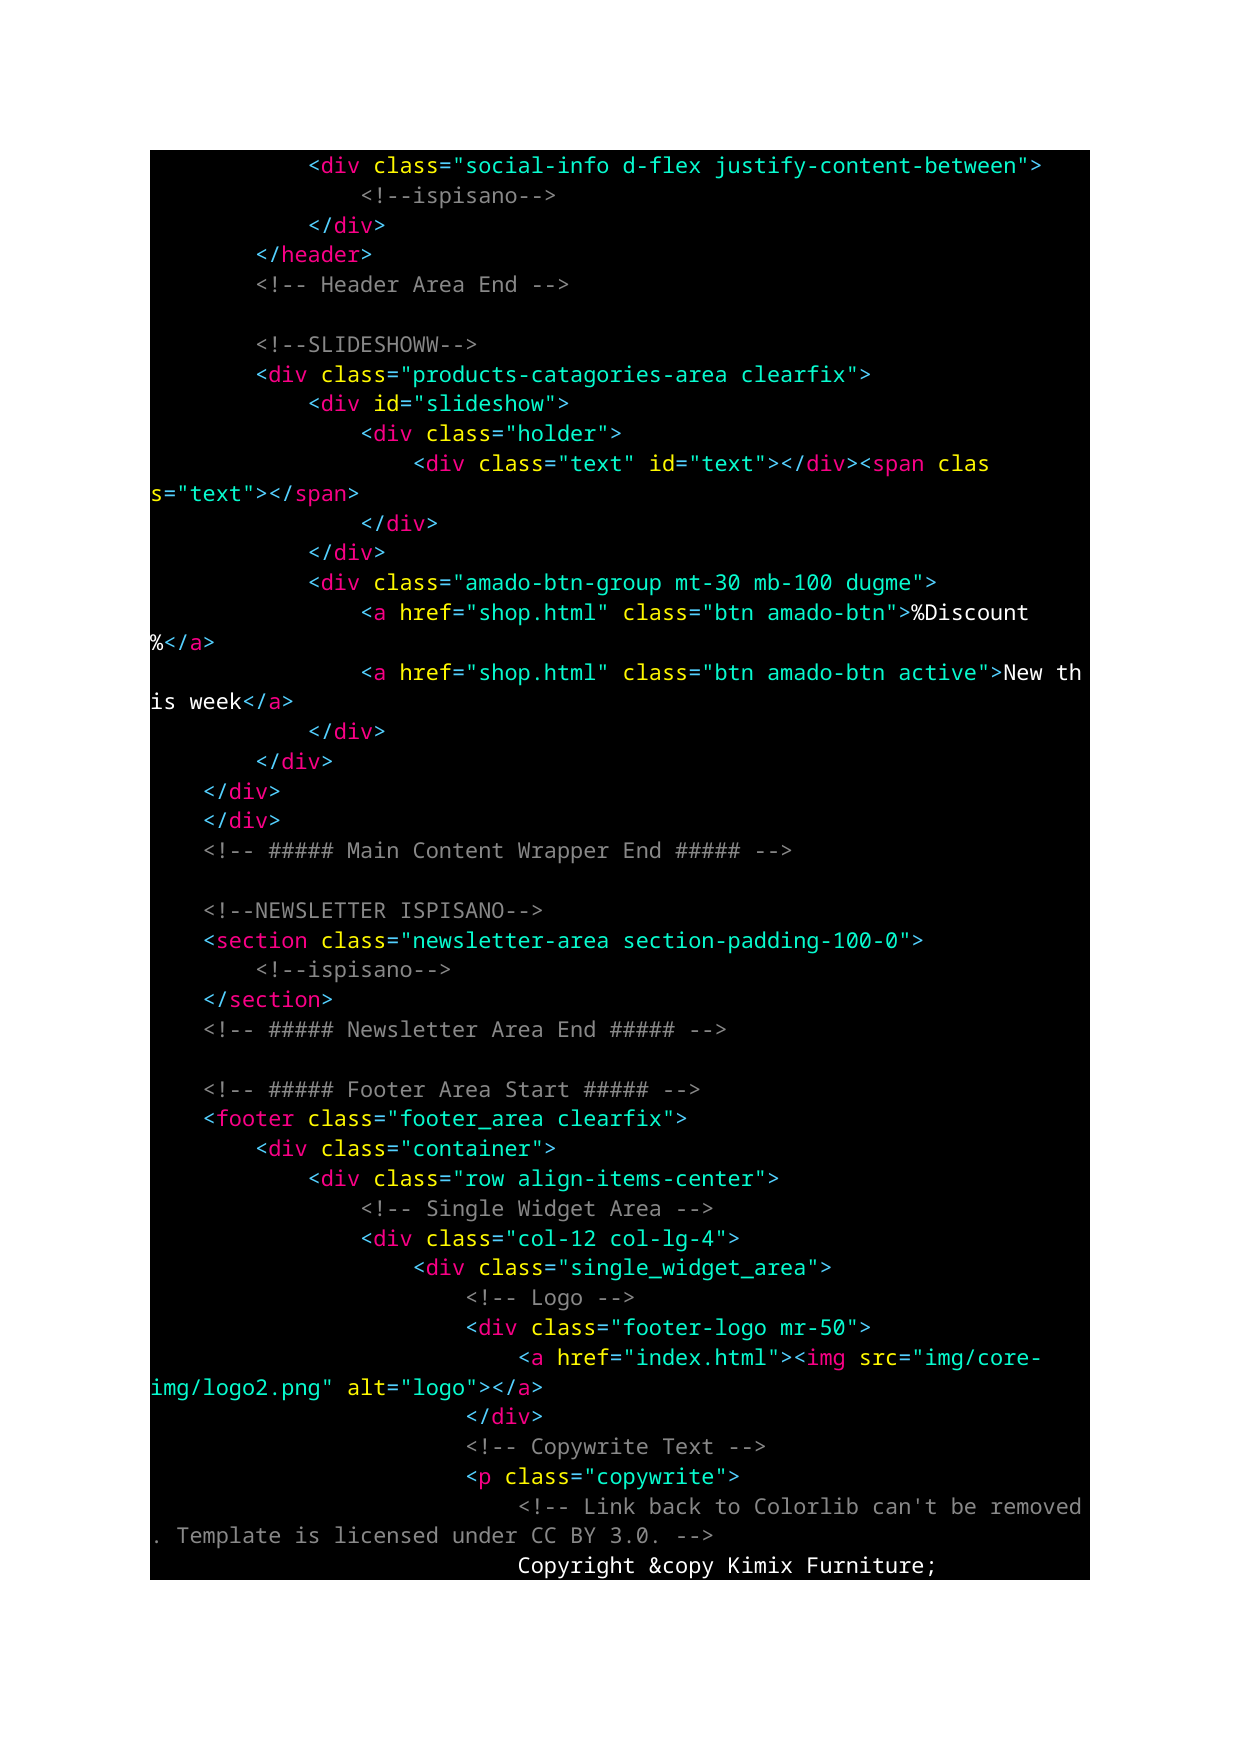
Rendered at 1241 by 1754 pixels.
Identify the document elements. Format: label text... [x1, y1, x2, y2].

text <!-- Link back to Colorlib can't be removed. Template is licensed under CC BY 3.0. --> [150, 1491, 1090, 1550]
text </div> [150, 776, 1090, 805]
text </div> [150, 746, 1090, 776]
text </div> [150, 716, 1090, 746]
text <p class="copywrite"> [150, 1461, 1090, 1491]
text <!-- ##### Main Content Wrapper End ##### --> [150, 835, 1090, 865]
text <div class="holder"> [150, 418, 1090, 448]
text <!-- ##### Footer Area Start ##### --> [150, 1073, 1090, 1103]
text </div> [150, 1401, 1090, 1431]
text <!-- Copywrite Text --> [150, 1431, 1090, 1461]
text <!--NEWSLETTER ISPISANO--> [150, 895, 1090, 924]
text <!-- Single Widget Area --> [150, 1193, 1090, 1222]
text </div> [150, 209, 1090, 239]
text <!-- ##### Newsletter Area End ##### --> [150, 1014, 1090, 1044]
text <footer class="footer_area clearfix"> [150, 1103, 1090, 1133]
text <div class="footer-logo mr-50"> [150, 1312, 1090, 1342]
text <a href="shop.html" class="btn amado-btn">%Discount%</a> [150, 597, 1090, 656]
text <div id="slideshow"> [150, 388, 1090, 418]
text <div class="amado-btn-group mt-30 mb-100 dugme"> [150, 567, 1090, 597]
text <div class="col-12 col-lg-4"> [150, 1222, 1090, 1252]
text </div> [150, 805, 1090, 835]
text <div class="social-info d-flex justify-content-between"> [150, 150, 1090, 180]
text <!-- Logo --> [150, 1282, 1090, 1312]
text <div class="products-catagories-area clearfix"> [150, 358, 1090, 388]
text <div class="text" id="text"></div><span class="text"></span> [150, 448, 1090, 507]
text <a href="index.html"><img src="img/core-img/logo2.png" alt="logo"></a> [150, 1342, 1090, 1401]
text <!-- Header Area End --> [150, 269, 1090, 299]
text <a href="shop.html" class="btn amado-btn active">New this week</a> [150, 656, 1090, 716]
text Copyright &copy Kimix Furniture; [150, 1550, 1090, 1580]
text </header> [150, 239, 1090, 269]
text <section class="newsletter-area section-padding-100-0"> [150, 924, 1090, 954]
text <!--ispisano--> [150, 954, 1090, 984]
text </div> [150, 537, 1090, 567]
text </div> [150, 507, 1090, 537]
text <!--ispisano--> [150, 180, 1090, 209]
text <div class="container"> [150, 1133, 1090, 1163]
text </section> [150, 984, 1090, 1014]
text <div class="row align-items-center"> [150, 1163, 1090, 1193]
text <!--SLIDESHOWW--> [150, 329, 1090, 358]
text <div class="single_widget_area"> [150, 1252, 1090, 1282]
